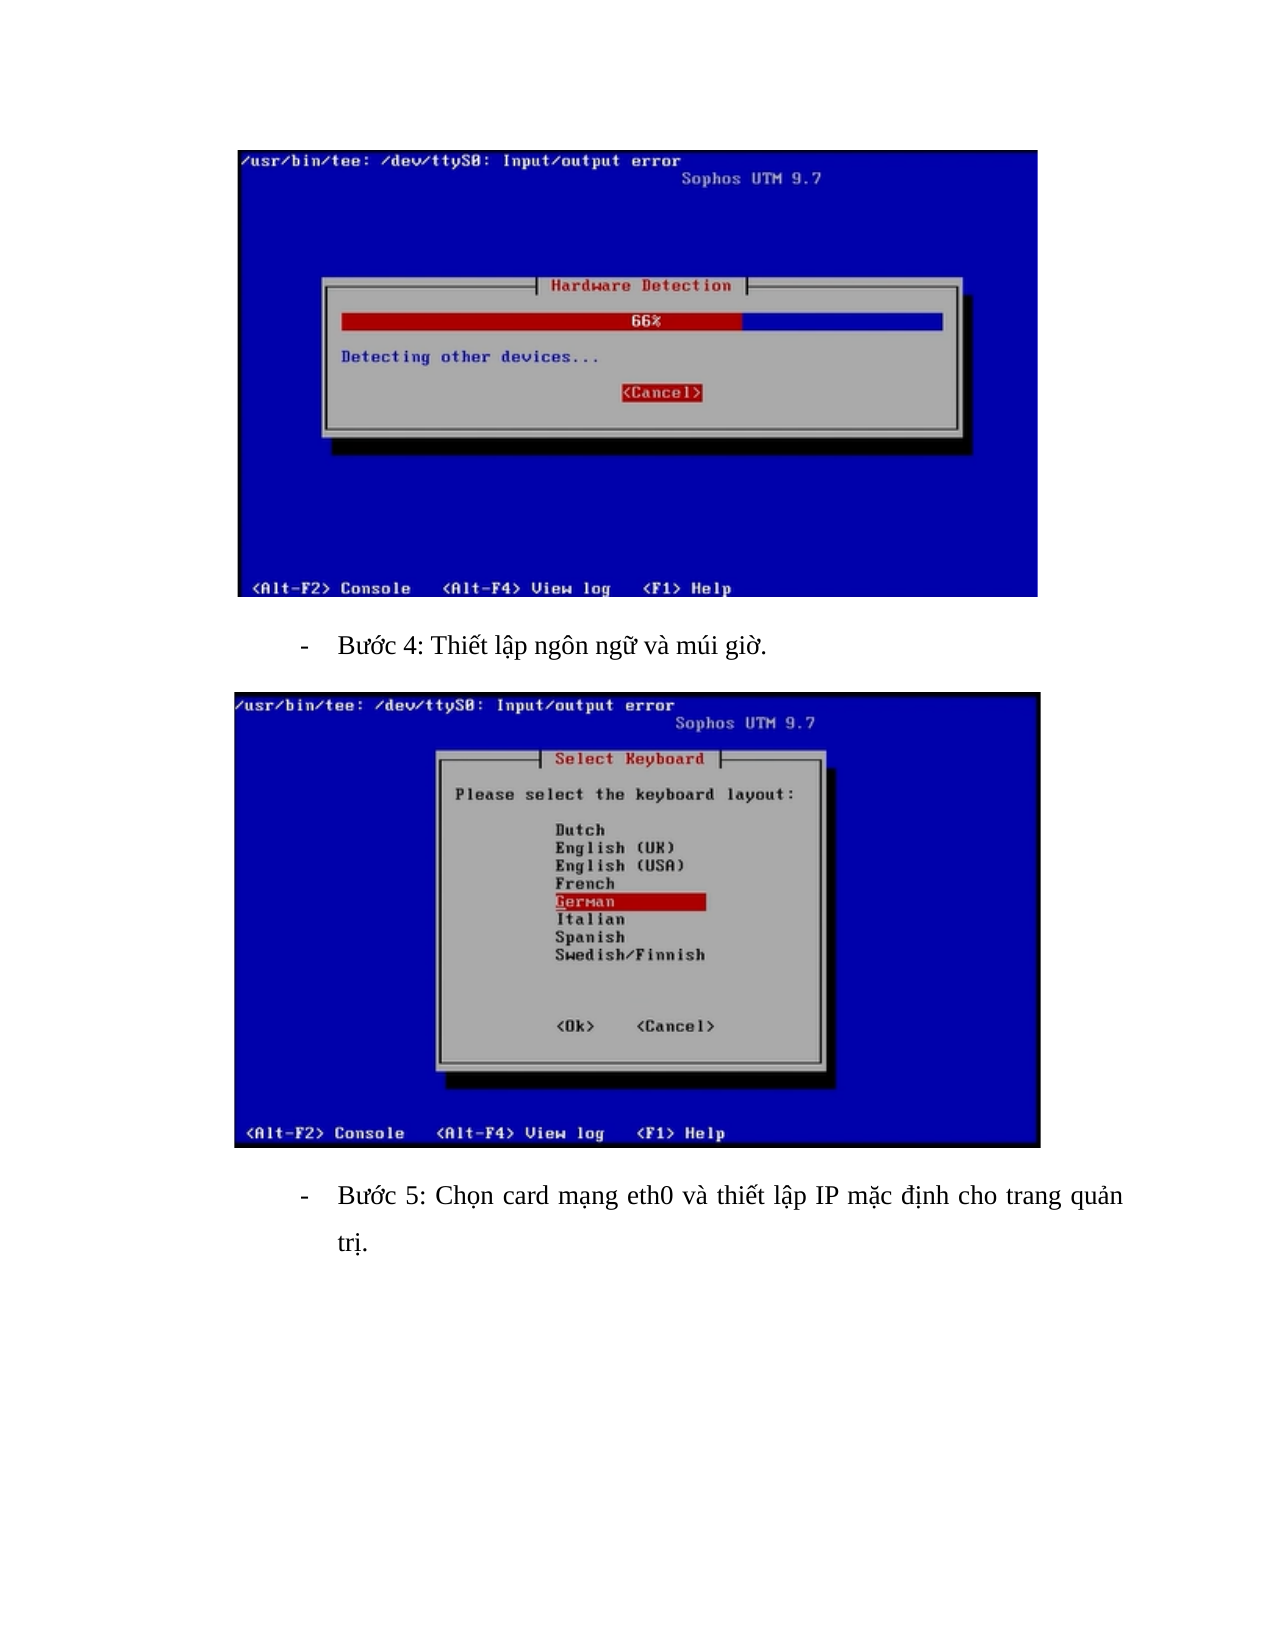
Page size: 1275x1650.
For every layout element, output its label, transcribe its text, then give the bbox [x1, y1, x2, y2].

picture [234, 692, 1041, 1148]
picture [237, 150, 1038, 597]
list Bước 5: Chọn card mạng eth0 và thiết lập IP mặc định cho trang quản trị. [300, 1179, 1125, 1257]
list Bước 4: Thiết lập ngôn ngữ và múi giờ. [300, 629, 1125, 660]
